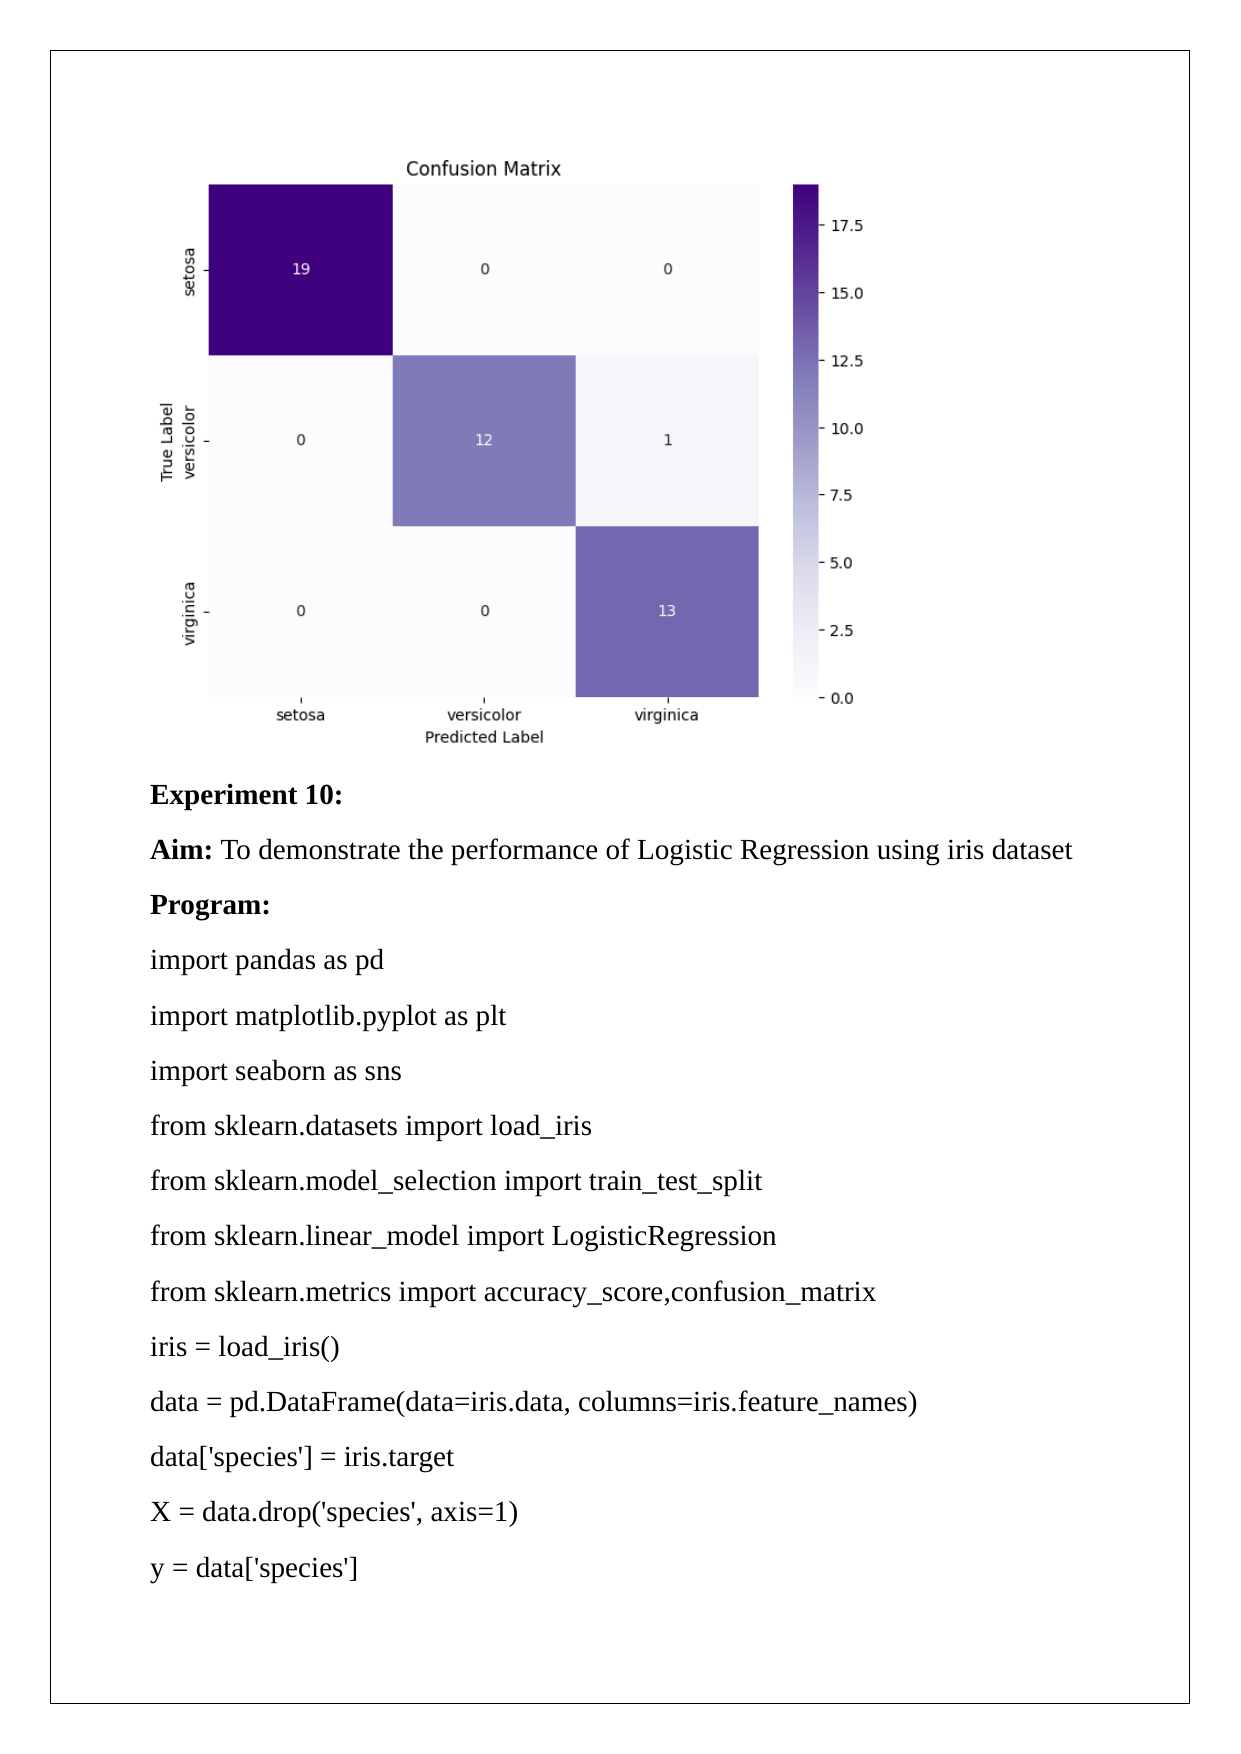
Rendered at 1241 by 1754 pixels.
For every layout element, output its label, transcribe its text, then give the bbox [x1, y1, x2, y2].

text Experiment 10: [150, 777, 1090, 810]
picture [150, 150, 874, 756]
text iris = load_iris() [150, 1329, 1090, 1362]
text from sklearn.datasets import load_iris [150, 1108, 1090, 1142]
text data = pd.DataFrame(data=iris.data, columns=iris.feature_names) [150, 1384, 1090, 1418]
text import pandas as pd [150, 942, 1090, 976]
text Aim: To demonstrate the performance of Logistic Regression using iris dataset [150, 832, 1090, 866]
text X = data.drop('species', axis=1) [150, 1494, 1090, 1528]
text y = data['species'] [150, 1550, 1090, 1583]
text Program: [150, 887, 1090, 921]
text from sklearn.metrics import accuracy_score,confusion_matrix [150, 1274, 1090, 1307]
text import matplotlib.pyplot as plt [150, 998, 1090, 1031]
text import seaborn as sns [150, 1053, 1090, 1086]
text from sklearn.linear_model import LogisticRegression [150, 1218, 1090, 1252]
text data['species'] = iris.target [150, 1439, 1090, 1473]
text from sklearn.model_selection import train_test_split [150, 1163, 1090, 1197]
